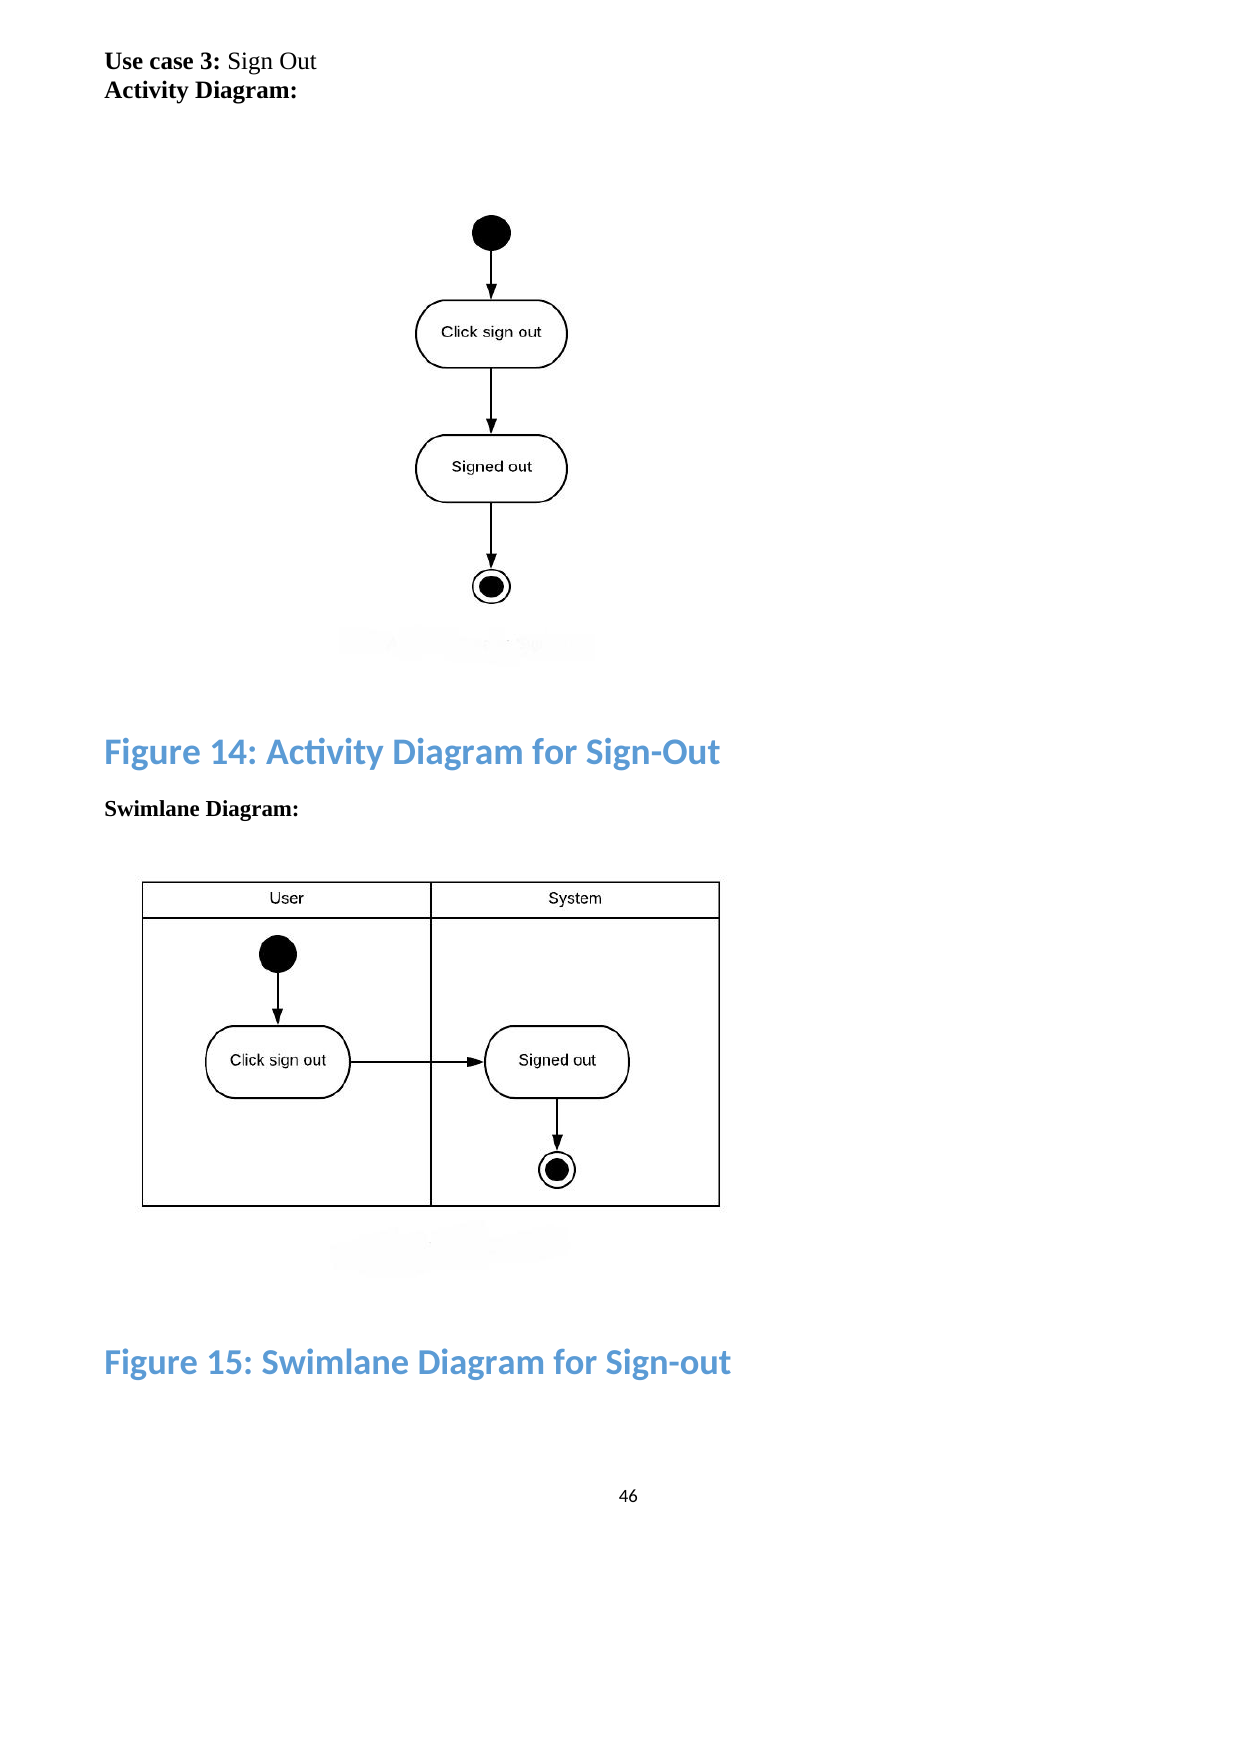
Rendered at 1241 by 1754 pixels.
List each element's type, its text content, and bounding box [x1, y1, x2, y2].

text Figure 14: Activity Diagram for Sign-Out [104, 728, 1090, 773]
text 46 [619, 1484, 1090, 1507]
picture [331, 182, 632, 704]
text Activity Diagram: [104, 75, 1090, 104]
text Use case 3: Sign Out [104, 46, 1090, 75]
picture [106, 846, 755, 1313]
text Swimlane Diagram: [104, 795, 1090, 821]
text Figure 15: Swimlane Diagram for Sign-out [104, 1339, 1090, 1383]
